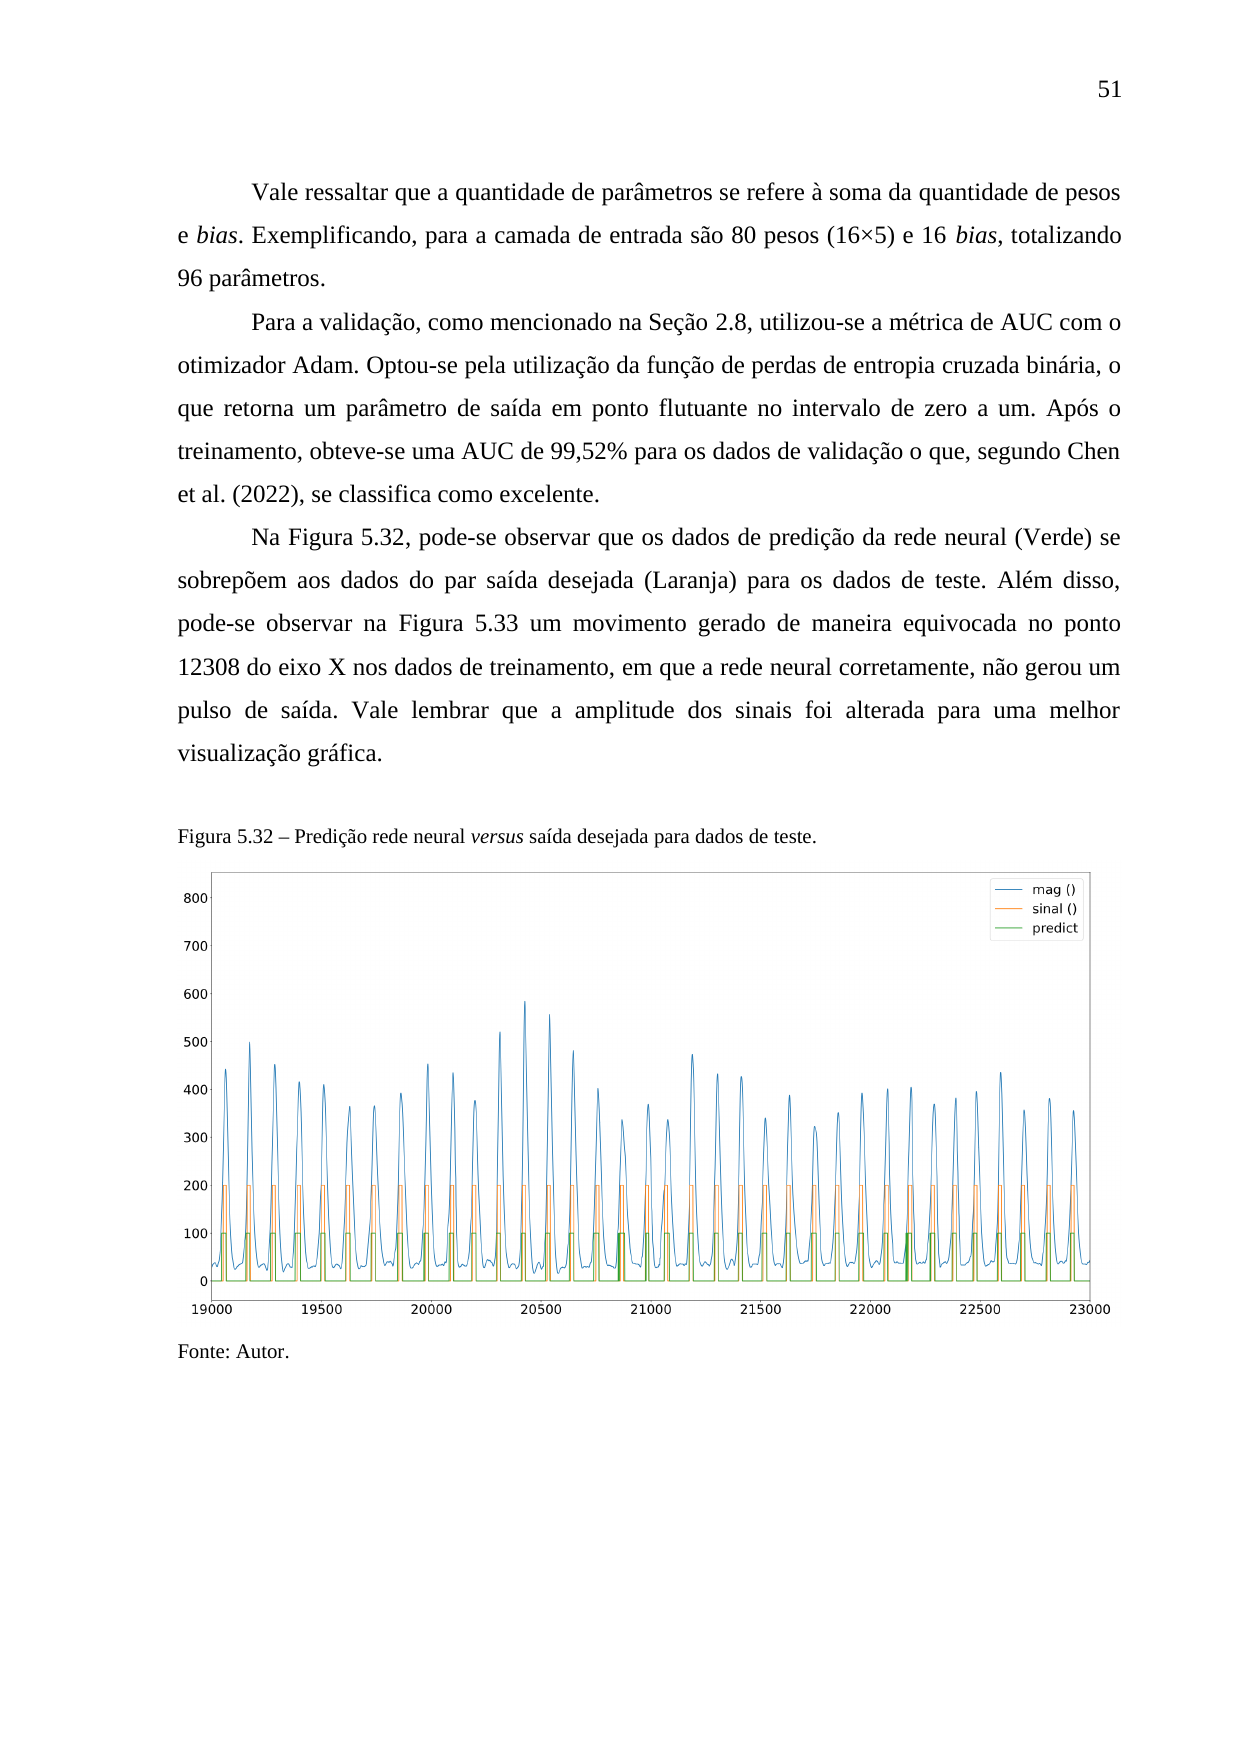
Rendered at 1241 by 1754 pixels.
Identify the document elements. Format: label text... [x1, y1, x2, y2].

text Fonte: Autor. [177, 1339, 1122, 1363]
text Vale ressaltar que a quantidade de parâmetros se refere à soma da quantidade de pesos e bias. Exemplificando, para a camada de entrada são 80 pesos (16×5) e 16 bias, totalizando 96 parâmetros. [177, 177, 1122, 292]
text Para a validação, como mencionado na Seção 2.8, utilizou-se a métrica de AUC com o otimizador Adam. Optou-se pela utilização da função de perdas de entropia cruzada binária, o que retorna um parâmetro de saída em ponto flutuante no intervalo de zero a um. Após o treinamento, obteve-se uma AUC de 99,52% para os dados de validação o que, segundo Chen et al. (2022), se classifica como excelente. [177, 307, 1122, 508]
picture [177, 860, 1123, 1327]
